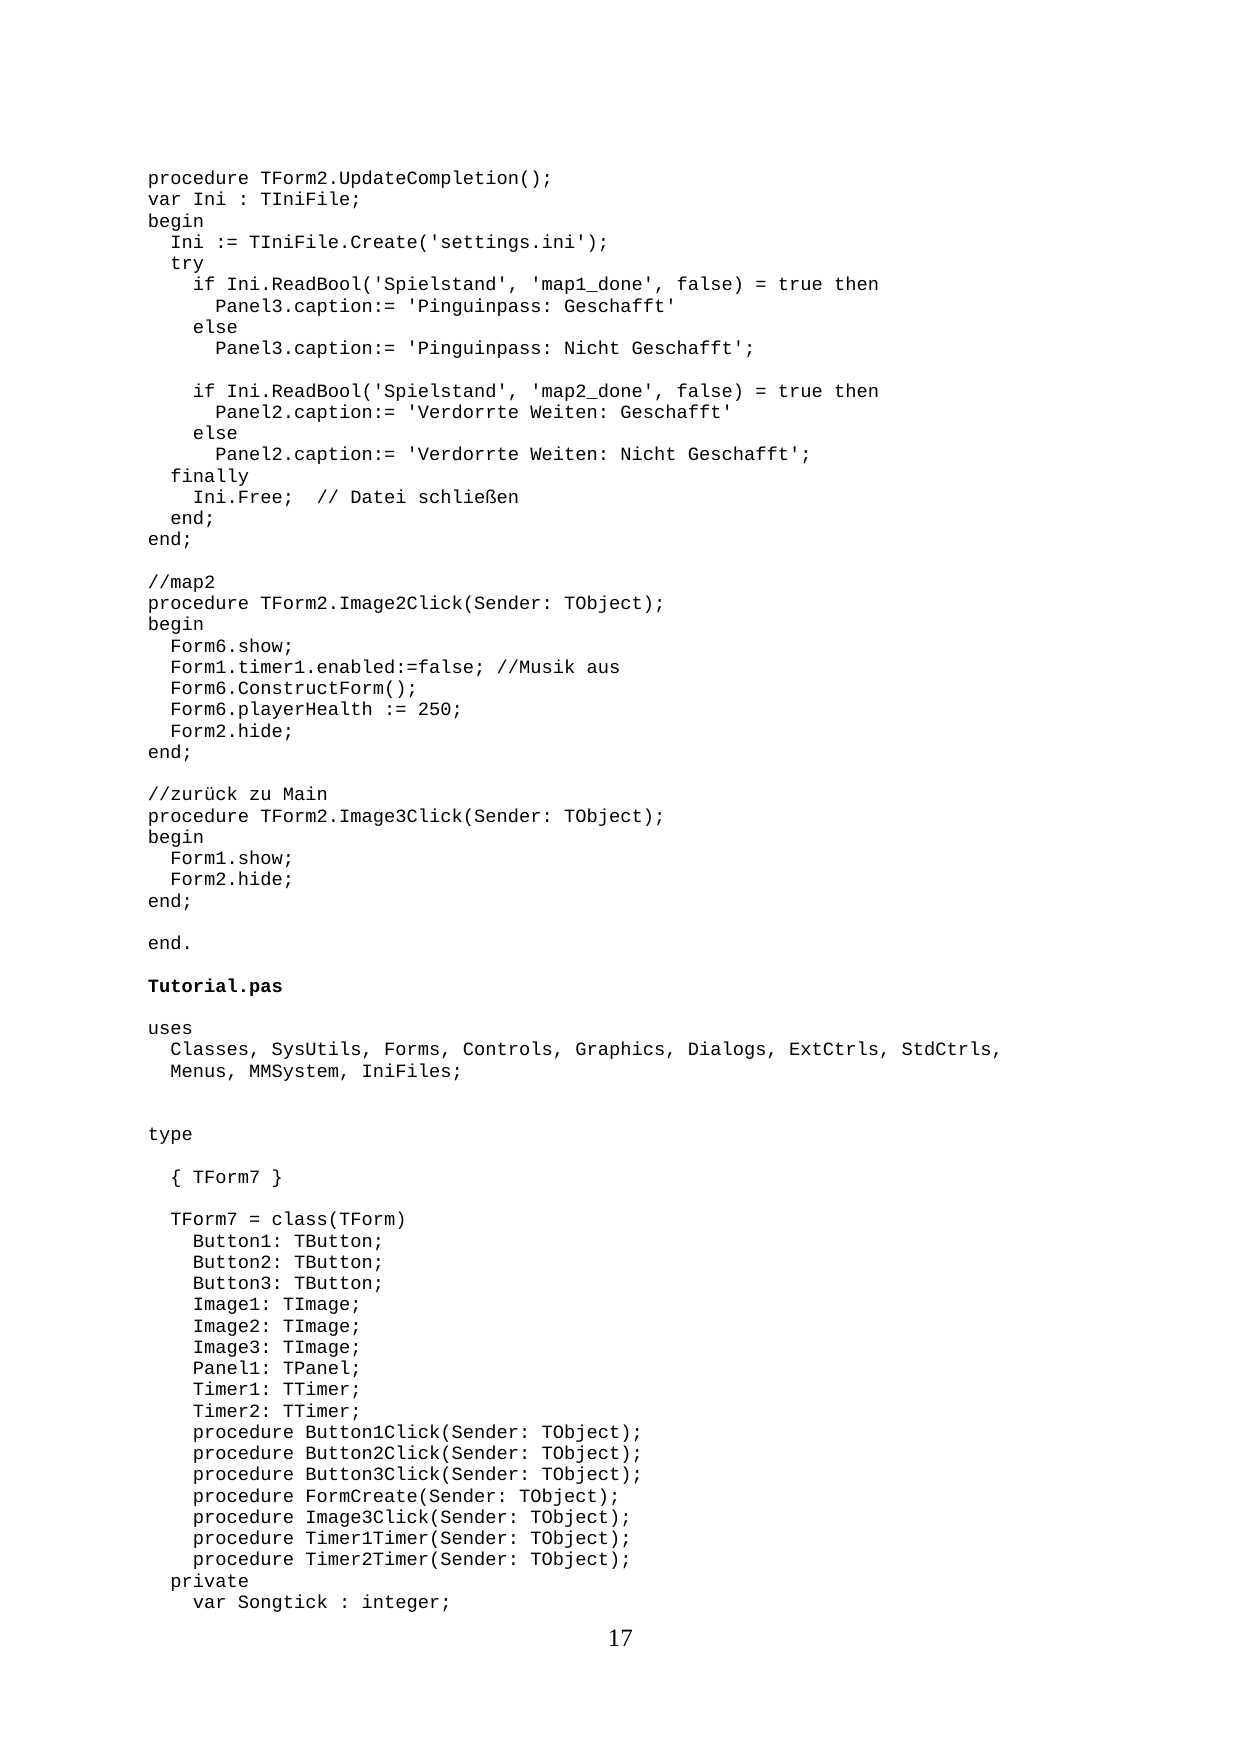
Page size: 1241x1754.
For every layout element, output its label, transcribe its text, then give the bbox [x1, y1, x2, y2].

text uses [148, 1019, 1093, 1040]
text Panel2.caption:= 'Verdorrte Weiten: Nicht Geschafft'; [148, 445, 1093, 466]
text var Songtick : integer; [148, 1593, 1093, 1614]
text Image3: TImage; [148, 1338, 1093, 1359]
text Form2.hide; [148, 721, 1093, 743]
text else [148, 318, 1093, 339]
text procedure Button2Click(Sender: TObject); [148, 1444, 1093, 1465]
text else [148, 424, 1093, 445]
text Form6.ConstructForm(); [148, 679, 1093, 700]
text Form6.playerHealth := 250; [148, 700, 1093, 721]
text finally [148, 466, 1093, 488]
text //map2 [148, 573, 1093, 594]
text Image1: TImage; [148, 1295, 1093, 1316]
text Form6.show; [148, 636, 1093, 658]
text procedure Image3Click(Sender: TObject); [148, 1508, 1093, 1529]
text TForm7 = class(TForm) [148, 1210, 1093, 1231]
text end; [148, 743, 1093, 764]
text end; [148, 509, 1093, 530]
text end; [148, 530, 1093, 551]
text Timer1: TTimer; [148, 1380, 1093, 1401]
text Image2: TImage; [148, 1316, 1093, 1338]
text if Ini.ReadBool('Spielstand', 'map1_done', false) = true then [148, 275, 1093, 296]
text procedure Button1Click(Sender: TObject); [148, 1423, 1093, 1444]
text Button3: TButton; [148, 1274, 1093, 1295]
text Ini := TIniFile.Create('settings.ini'); [148, 233, 1093, 254]
text procedure Timer1Timer(Sender: TObject); [148, 1529, 1093, 1550]
text procedure FormCreate(Sender: TObject); [148, 1486, 1093, 1508]
text var Ini : TIniFile; [148, 190, 1093, 211]
text procedure TForm2.Image3Click(Sender: TObject); [148, 806, 1093, 828]
text end. [148, 934, 1093, 955]
text procedure Timer2Timer(Sender: TObject); [148, 1550, 1093, 1571]
text Form1.timer1.enabled:=false; //Musik aus [148, 658, 1093, 679]
text type [148, 1125, 1093, 1146]
text Tutorial.pas [148, 976, 1093, 998]
text begin [148, 615, 1093, 636]
text Timer2: TTimer; [148, 1401, 1093, 1423]
text Panel3.caption:= 'Pinguinpass: Nicht Geschafft'; [148, 339, 1093, 360]
text Button1: TButton; [148, 1231, 1093, 1253]
text procedure TForm2.Image2Click(Sender: TObject); [148, 594, 1093, 615]
text Panel3.caption:= 'Pinguinpass: Geschafft' [148, 296, 1093, 318]
text //zurück zu Main [148, 785, 1093, 806]
text procedure Button3Click(Sender: TObject); [148, 1465, 1093, 1486]
text Button2: TButton; [148, 1253, 1093, 1274]
text Menus, MMSystem, IniFiles; [148, 1061, 1093, 1083]
text { TForm7 } [148, 1168, 1093, 1189]
text begin [148, 828, 1093, 849]
text try [148, 254, 1093, 275]
text Ini.Free; // Datei schließen [148, 488, 1093, 509]
text end; [148, 891, 1093, 913]
text procedure TForm2.UpdateCompletion(); [148, 169, 1093, 190]
text Classes, SysUtils, Forms, Controls, Graphics, Dialogs, ExtCtrls, StdCtrls, [148, 1040, 1093, 1061]
text Form1.show; [148, 849, 1093, 870]
text Form2.hide; [148, 870, 1093, 891]
text if Ini.ReadBool('Spielstand', 'map2_done', false) = true then [148, 381, 1093, 403]
text private [148, 1571, 1093, 1593]
text begin [148, 211, 1093, 233]
text Panel1: TPanel; [148, 1359, 1093, 1380]
text Panel2.caption:= 'Verdorrte Weiten: Geschafft' [148, 403, 1093, 424]
